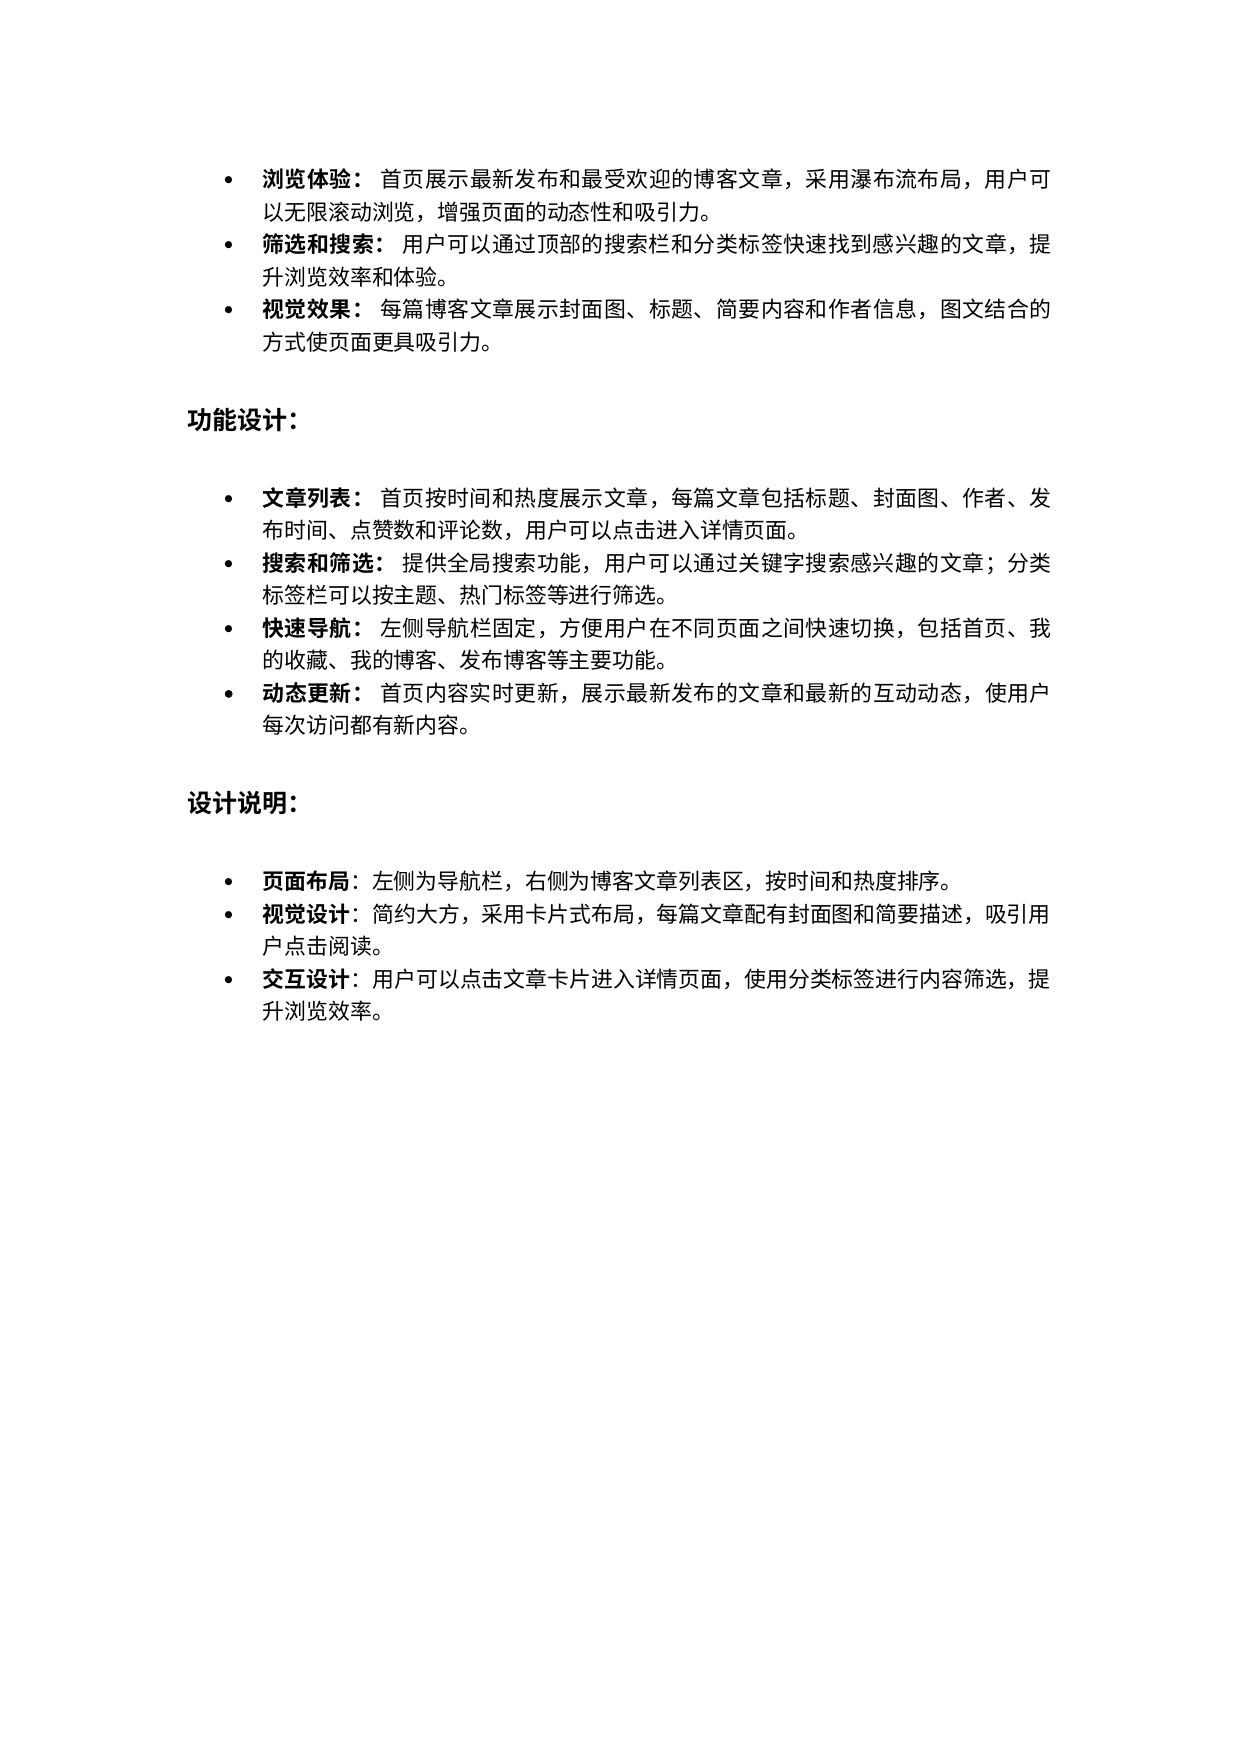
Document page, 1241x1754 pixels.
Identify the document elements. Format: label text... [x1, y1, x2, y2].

list 交互设计：用户可以点击文章卡片进入详情页面，使用分类标签进行内容筛选，提升浏览效率。 [225, 961, 1053, 1026]
list 筛选和搜索： 用户可以通过顶部的搜索栏和分类标签快速找到感兴趣的文章，提升浏览效率和体验。 [225, 227, 1053, 292]
list 视觉设计：简约大方，采用卡片式布局，每篇文章配有封面图和简要描述，吸引用户点击阅读。 [225, 896, 1053, 961]
list 快速导航： 左侧导航栏固定，方便用户在不同页面之间快速切换，包括首页、我的收藏、我的博客、发布博客等主要功能。 [225, 610, 1053, 675]
list 动态更新： 首页内容实时更新，展示最新发布的文章和最新的互动动态，使用户每次访问都有新内容。 [225, 675, 1053, 740]
list 页面布局：左侧为导航栏，右侧为博客文章列表区，按时间和热度排序。 [225, 864, 1053, 896]
list 浏览体验： 首页展示最新发布和最受欢迎的博客文章，采用瀑布流布局，用户可以无限滚动浏览，增强页面的动态性和吸引力。 [225, 162, 1053, 227]
list 搜索和筛选： 提供全局搜索功能，用户可以通过关键字搜索感兴趣的文章；分类标签栏可以按主题、热门标签等进行筛选。 [225, 545, 1053, 610]
text 设计说明： [187, 769, 1053, 834]
list 视觉效果： 每篇博客文章展示封面图、标题、简要内容和作者信息，图文结合的方式使页面更具吸引力。 [225, 292, 1053, 357]
list 文章列表： 首页按时间和热度展示文章，每篇文章包括标题、封面图、作者、发布时间、点赞数和评论数，用户可以点击进入详情页面。 [225, 480, 1053, 545]
text 功能设计： [187, 386, 1053, 451]
